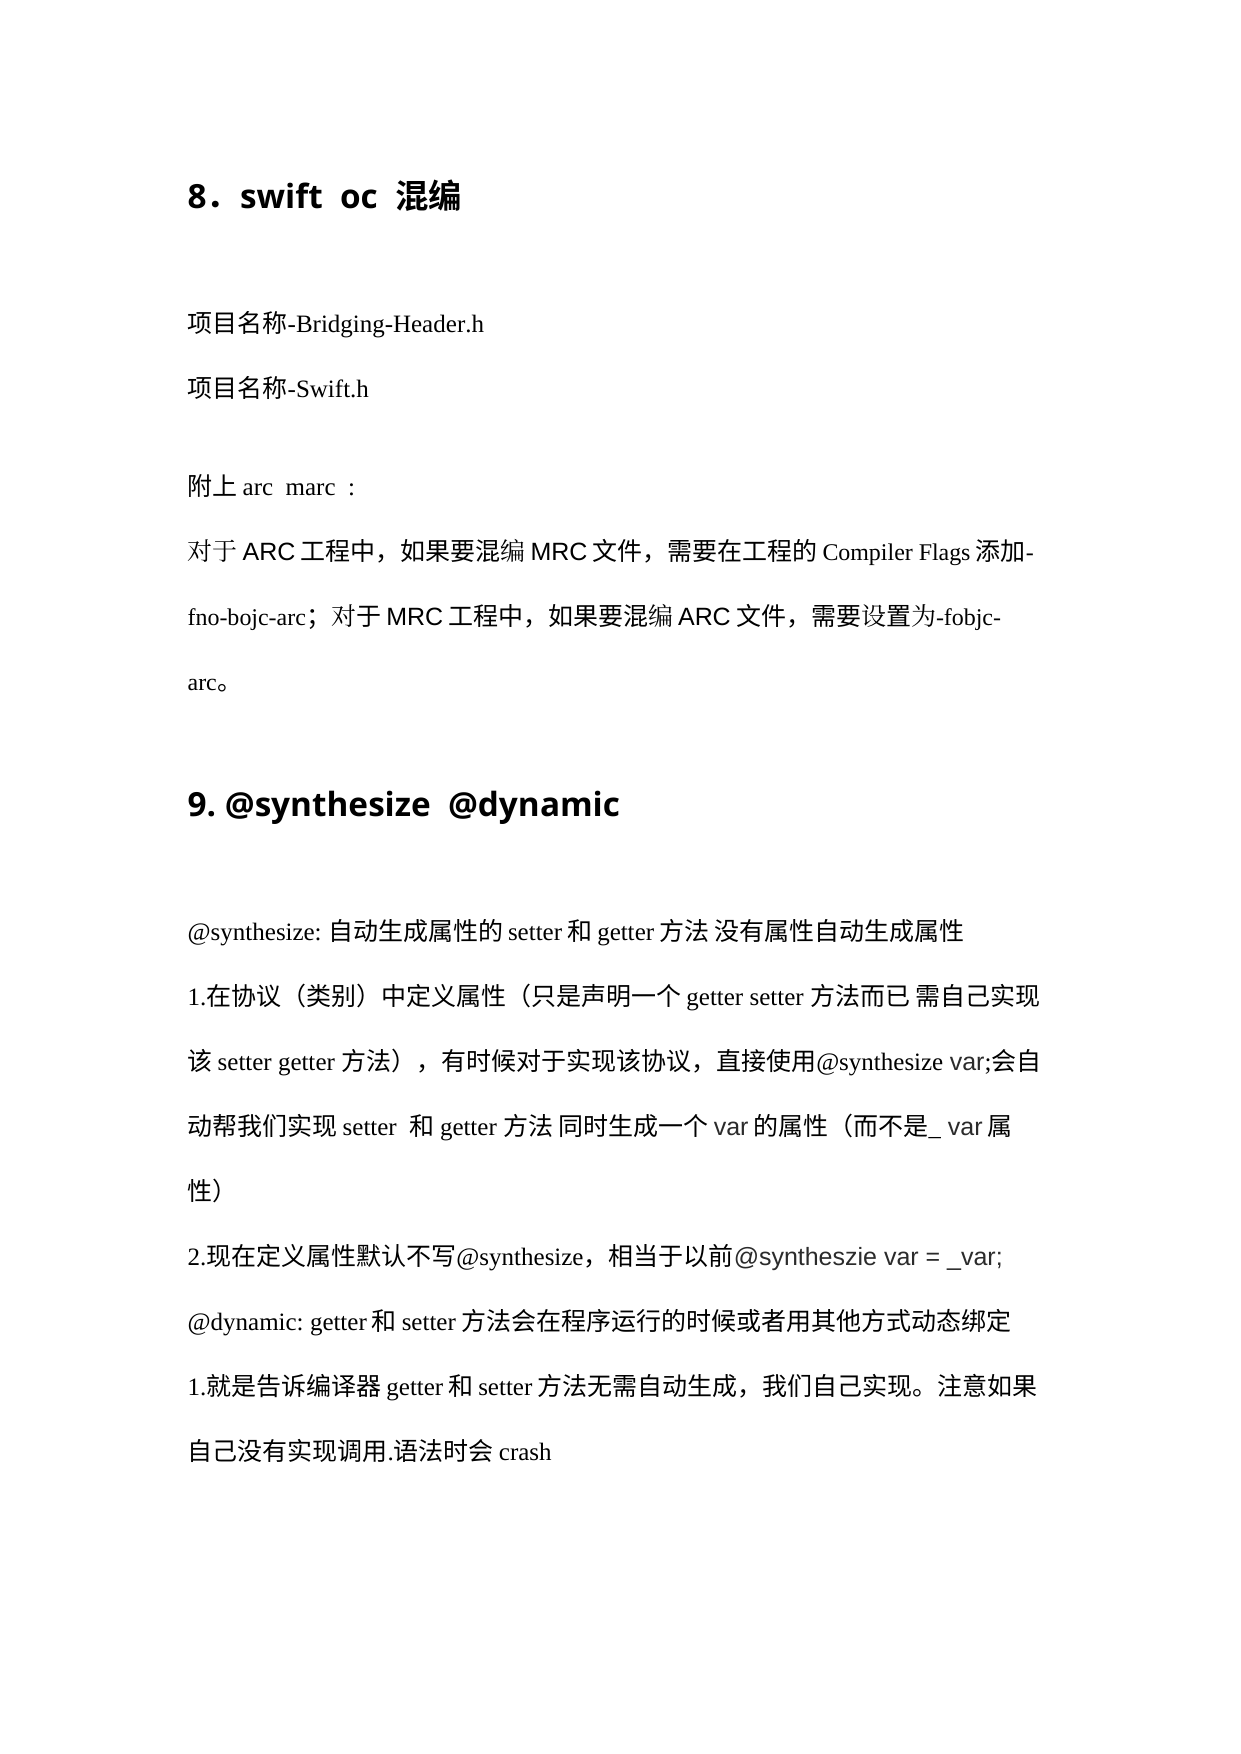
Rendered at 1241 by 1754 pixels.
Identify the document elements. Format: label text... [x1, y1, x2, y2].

text 2.现在定义属性默认不写@synthesize，相当于以前@syntheszie var = _var; [187, 1222, 1053, 1287]
text 对于ARC工程中，如果要混编MRC文件，需要在工程的Compiler Flags添加-fno-bojc-arc；对于MRC工程中，如果要混编ARC文件，需要设置为-fobjc-arc。 [187, 517, 1053, 712]
text @synthesize: 自动生成属性的setter和getter方法 没有属性自动生成属性 [187, 897, 1053, 962]
text 项目名称-Bridging-Header.h [187, 289, 1053, 354]
text 1.在协议（类别）中定义属性（只是声明一个getter setter 方法而已 需自己实现该setter getter 方法），有时候对于实现该协议，直接使用@synthesize var;会自动帮我们实现setter 和 getter 方法 同时生成一个var的属性（而不是_ var属性） [187, 962, 1053, 1222]
text 项目名称-Swift.h [187, 354, 1053, 419]
text 附上arc marc : [187, 452, 1053, 517]
subtitle 8．swift oc 混编 [187, 162, 1053, 227]
subtitle 9. @synthesize @dynamic [187, 771, 1053, 836]
text 1.就是告诉编译器getter和setter方法无需自动生成，我们自己实现。注意如果自己没有实现调用.语法时会crash [187, 1352, 1053, 1482]
text @dynamic: getter和setter方法会在程序运行的时候或者用其他方式动态绑定 [187, 1287, 1053, 1352]
